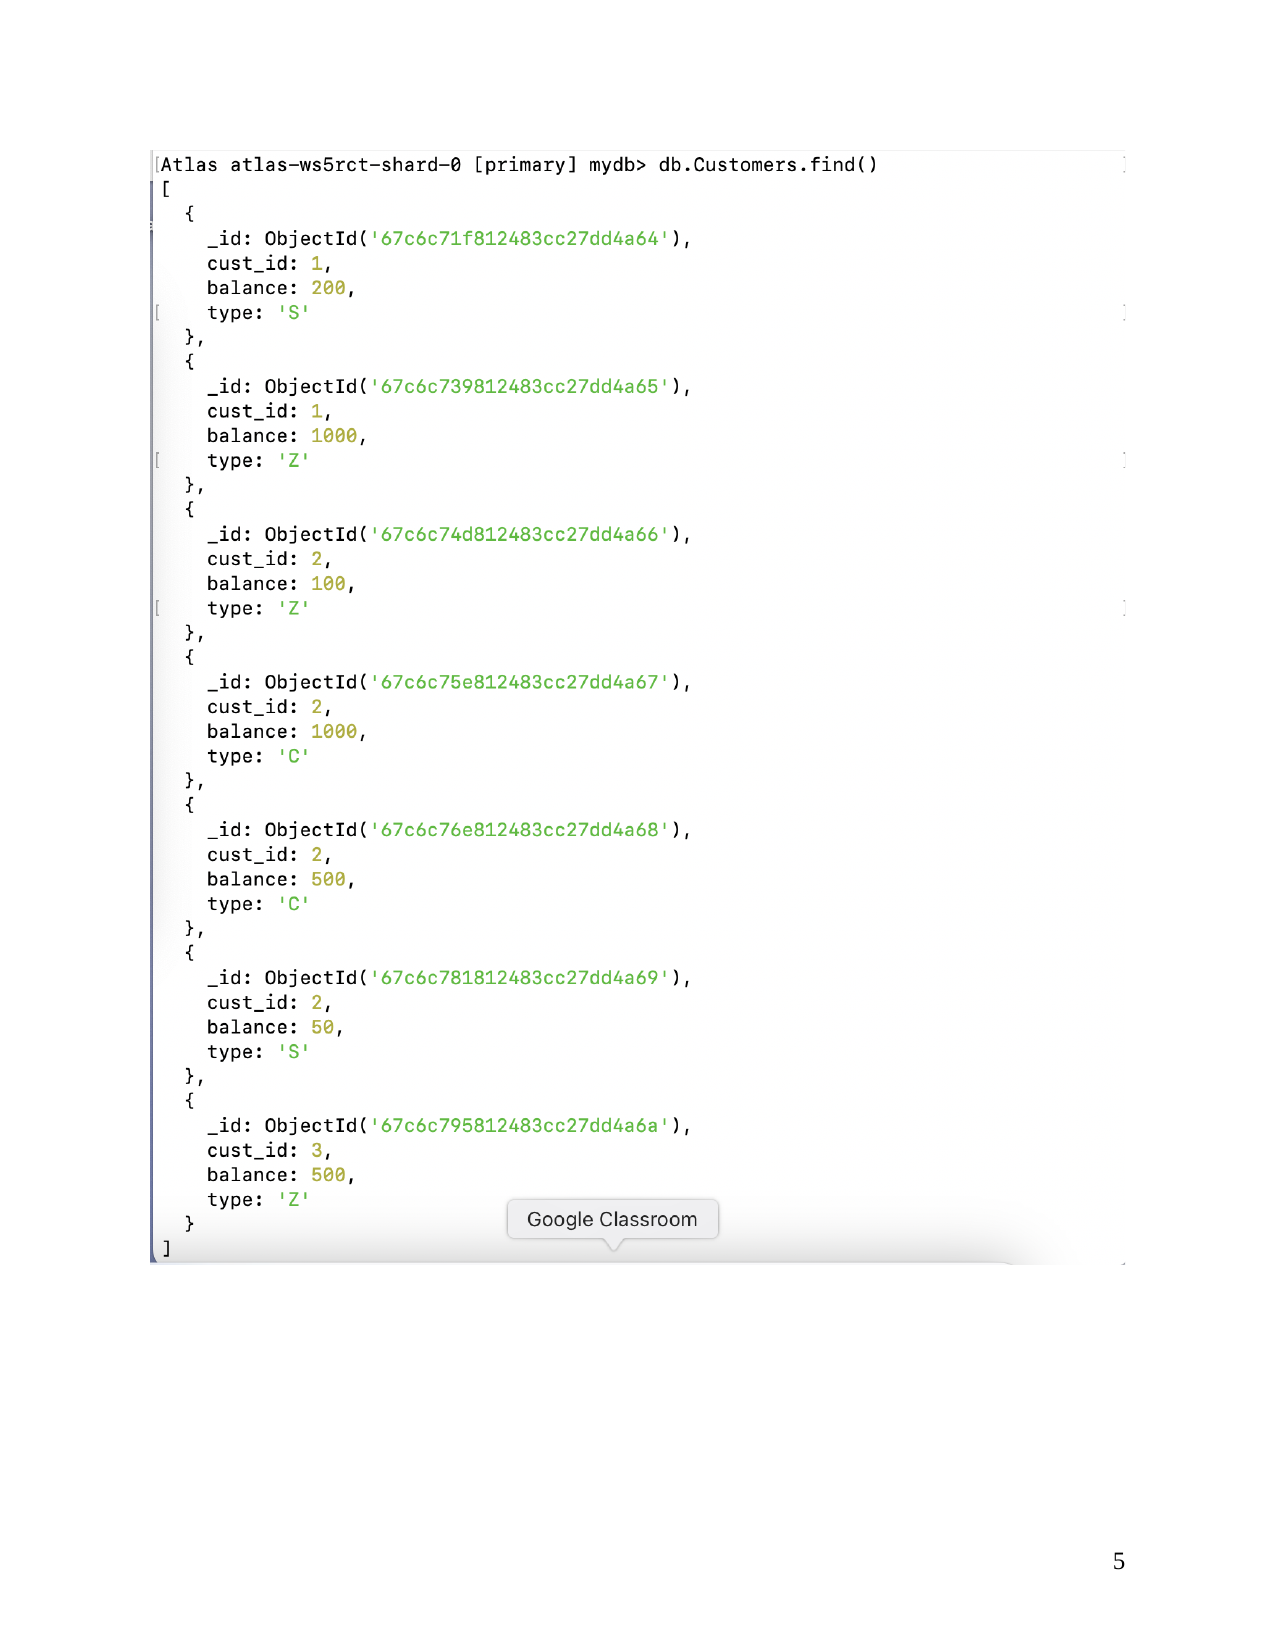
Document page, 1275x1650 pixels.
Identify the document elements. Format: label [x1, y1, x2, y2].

picture [150, 150, 1125, 1265]
